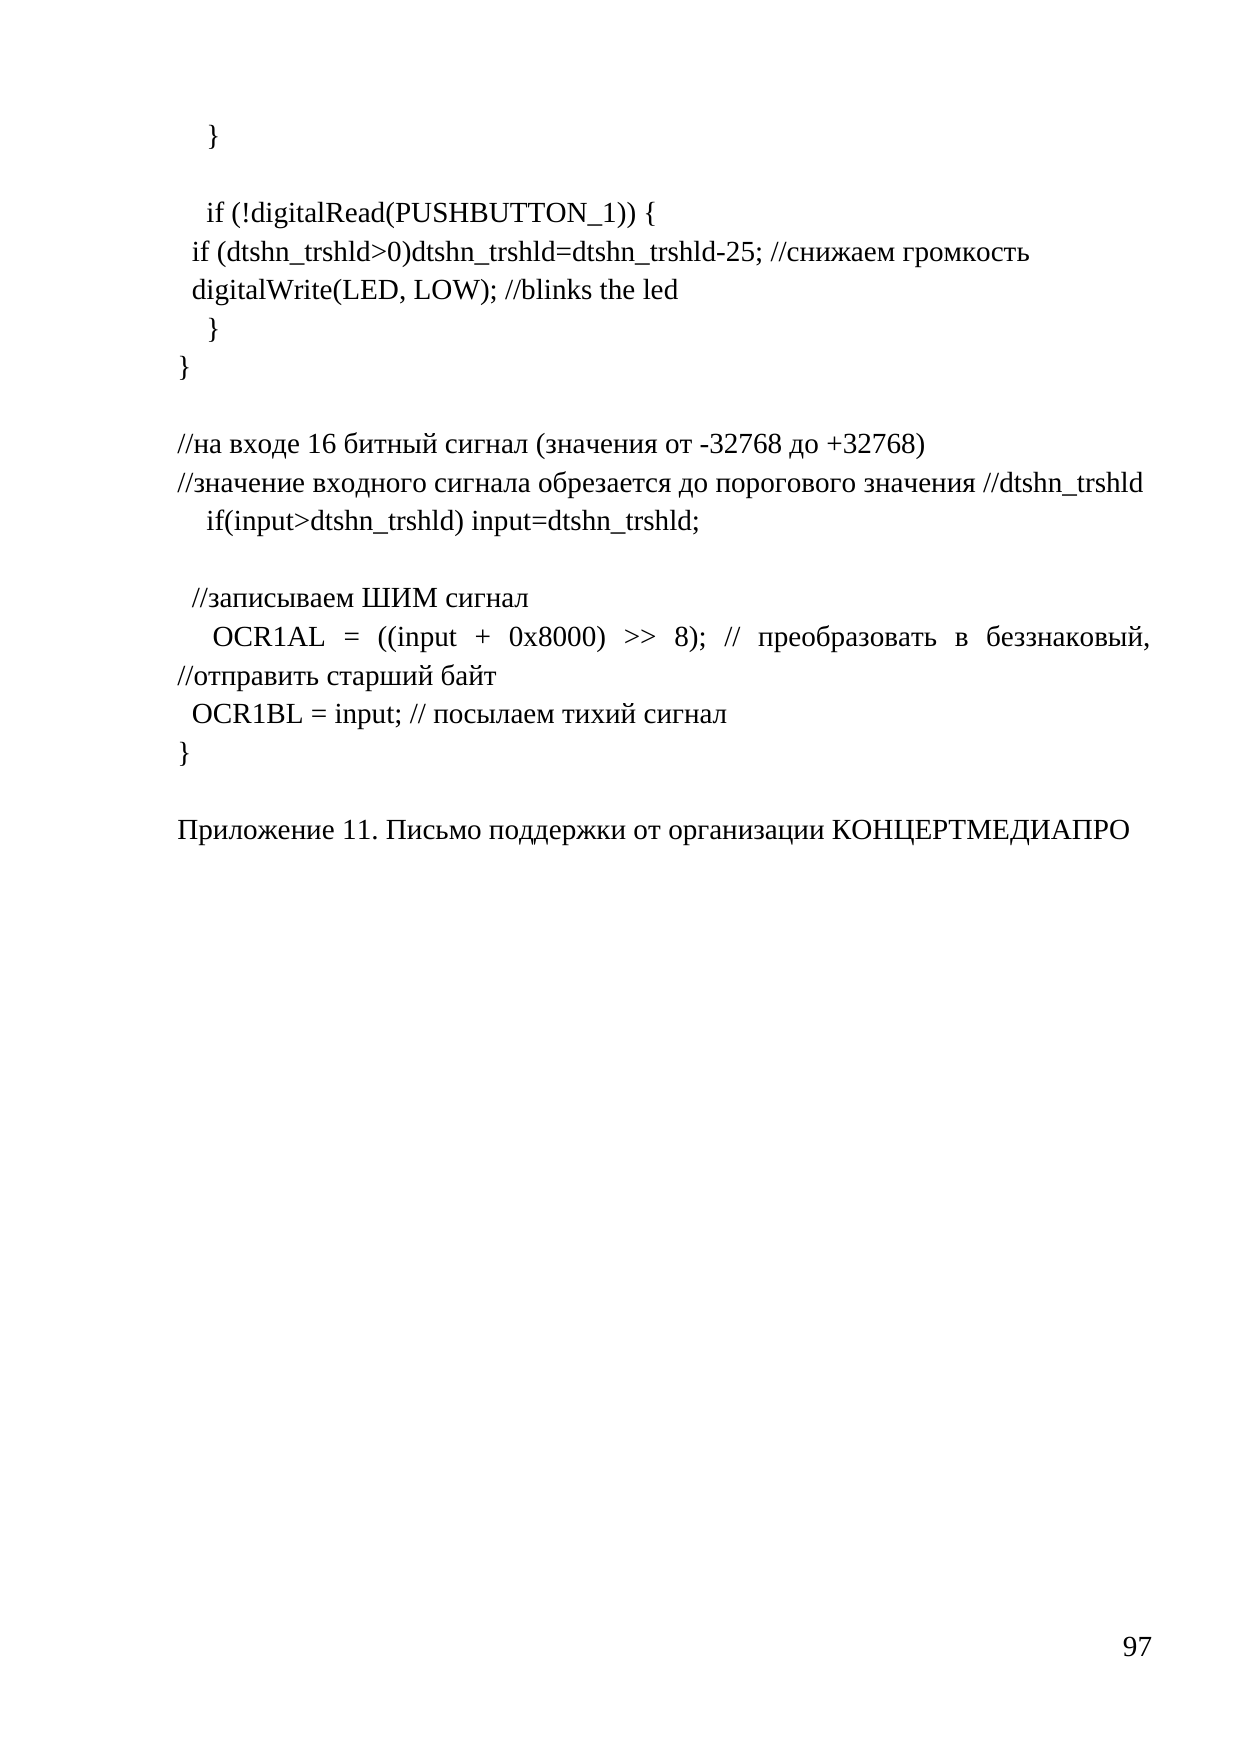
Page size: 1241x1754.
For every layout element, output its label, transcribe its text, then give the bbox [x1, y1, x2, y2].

text if (!digitalRead(PUSHBUTTON_1)) { [177, 195, 1152, 229]
text Приложение 11. Письмо поддержки от организации КОНЦЕРТМЕДИАПРО [177, 812, 1152, 845]
text OCR1BL = input; // посылаем тихий сигнал [177, 696, 1152, 730]
text } [177, 311, 1152, 344]
text } [177, 349, 1152, 383]
text if (dtshn_trshld>0)dtshn_trshld=dtshn_trshld-25; //снижаем громкость [177, 234, 1152, 267]
text //записываем ШИМ сигнал [177, 581, 1152, 614]
text OCR1AL = ((input + 0x8000) >> 8); // преобразовать в беззнаковый, //отправить старший байт [177, 619, 1152, 691]
text //на входе 16 битный сигнал (значения от -32768 до +32768) [177, 426, 1152, 460]
text //значение входного сигнала обрезается до порогового значения //dtshn_trshld [177, 465, 1152, 498]
text } [177, 735, 1152, 768]
text if(input>dtshn_trshld) input=dtshn_trshld; [177, 503, 1152, 537]
text } [177, 118, 1152, 152]
text digitalWrite(LED, LOW); //blinks the led [177, 272, 1152, 306]
